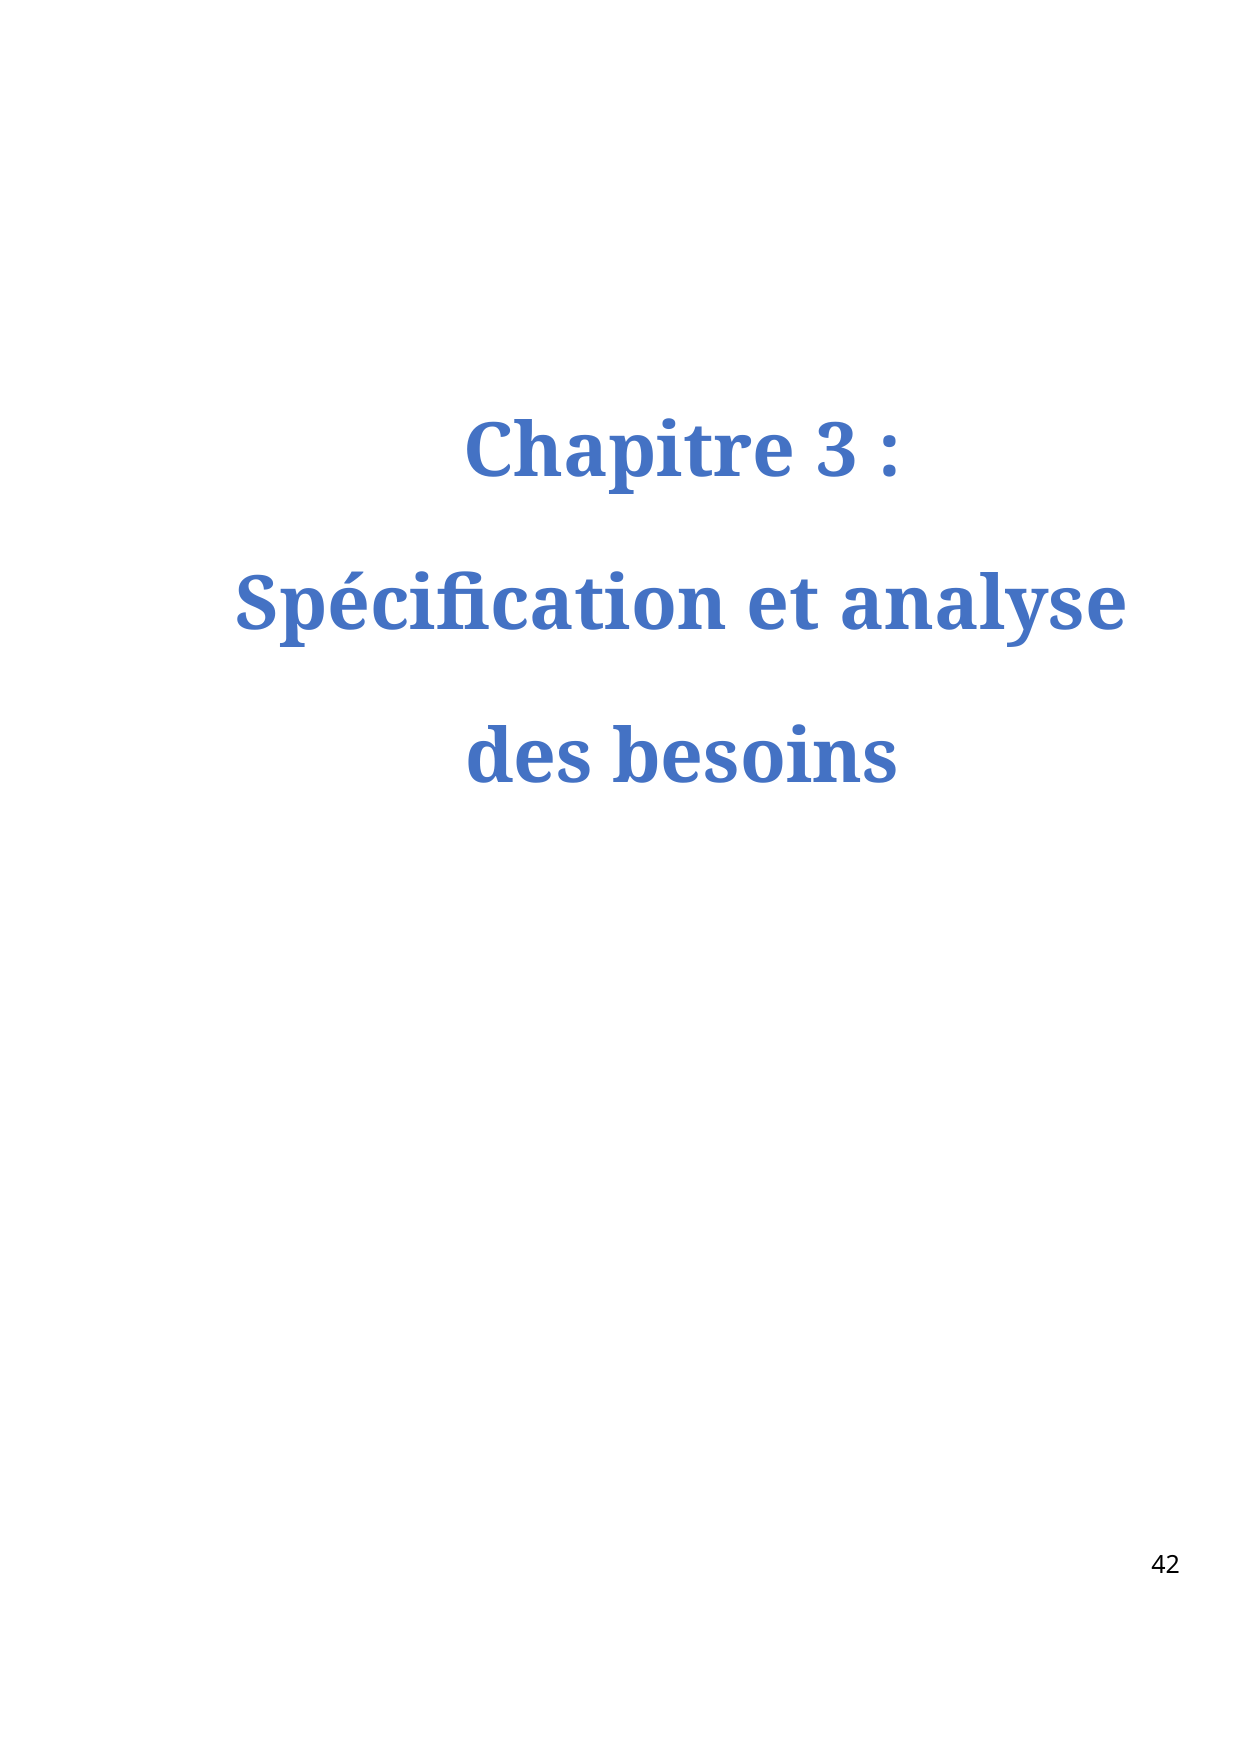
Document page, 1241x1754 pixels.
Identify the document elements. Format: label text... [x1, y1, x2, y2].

text Chapitre 3 : [184, 396, 1180, 498]
text Spécification et analyse des besoins [184, 549, 1180, 805]
